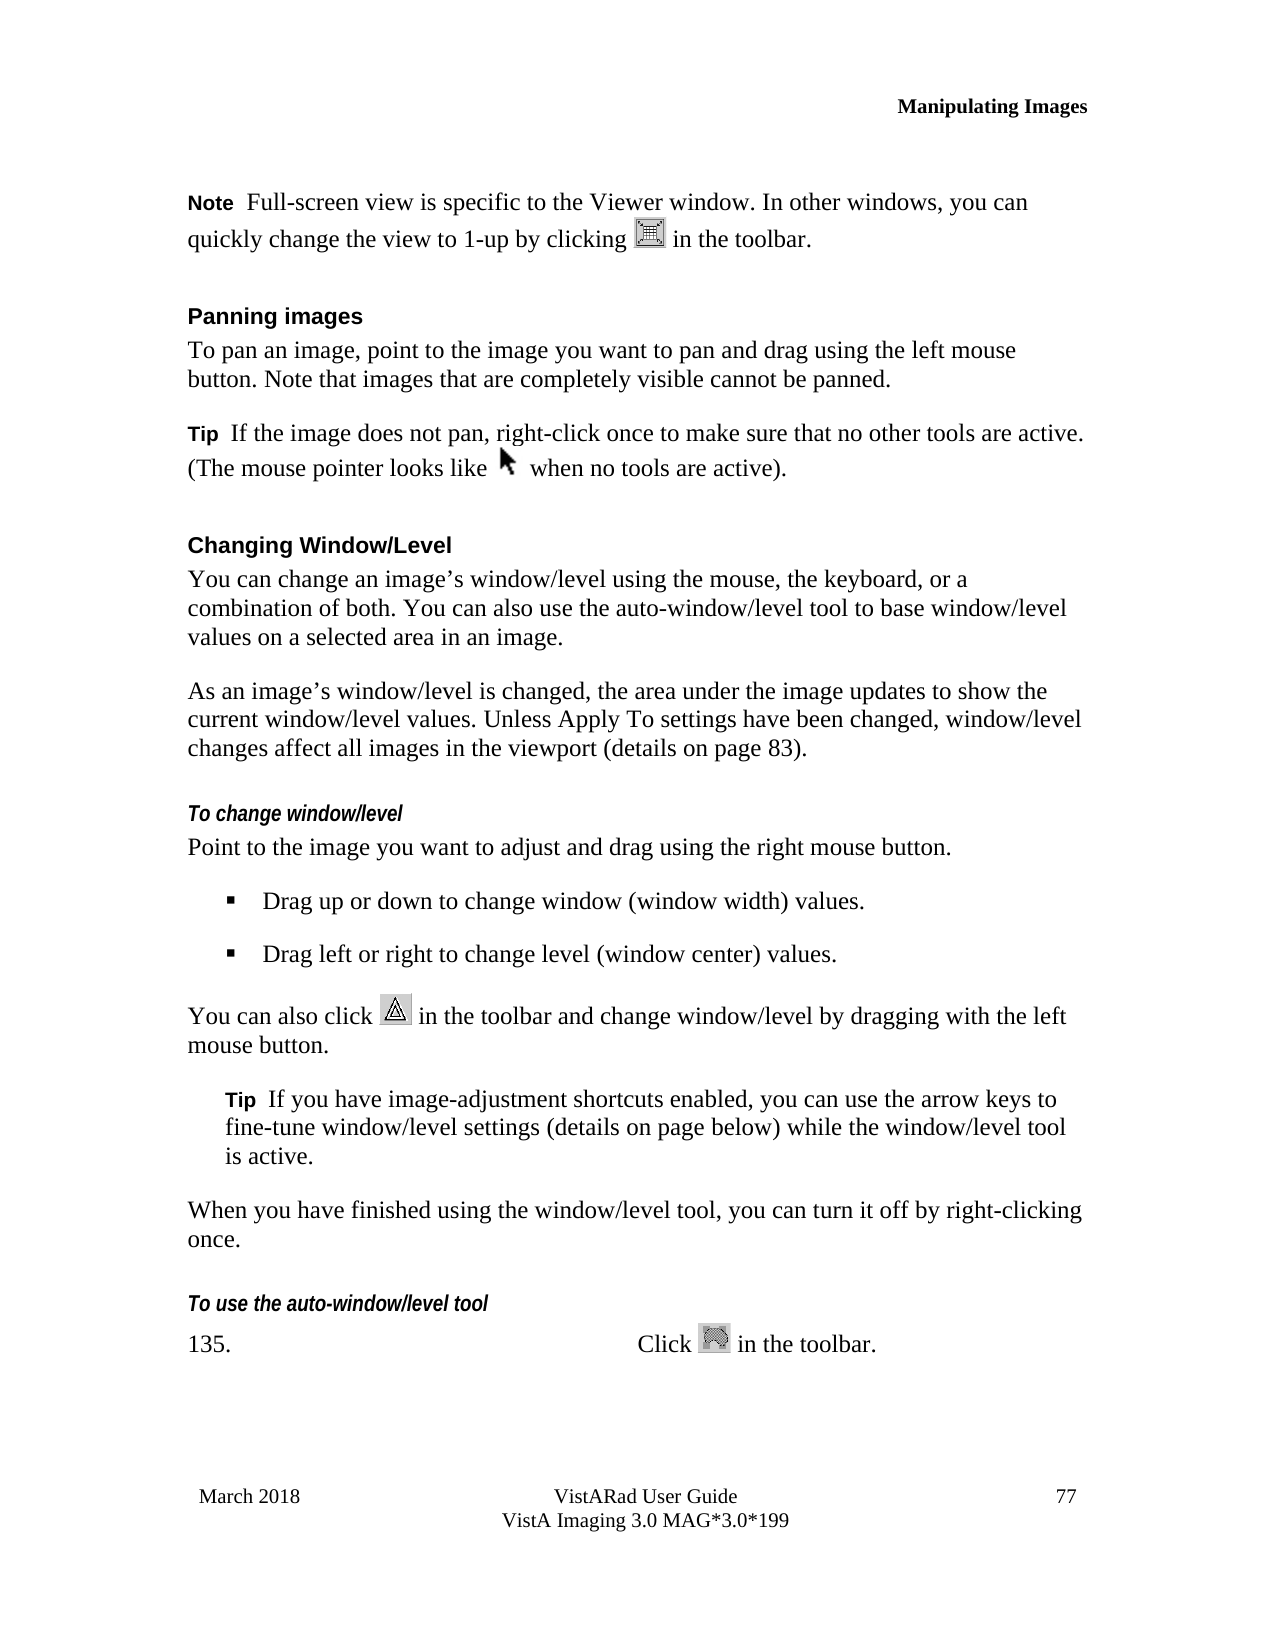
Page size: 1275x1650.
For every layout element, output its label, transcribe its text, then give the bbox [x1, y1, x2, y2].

subtitle Changing Window/Level [187, 532, 1087, 558]
subtitle Panning images [187, 303, 1087, 329]
text To pan an image, point to the image you want to pan and drag using the left mouse button. Note that images that are completely visible cannot be panned. [187, 336, 1087, 393]
text To change window/level [187, 799, 1087, 826]
text To use the auto-window/level tool [187, 1290, 1087, 1316]
list Drag left or right to change level (window center) values. [225, 939, 1087, 968]
picture [379, 993, 412, 1025]
picture [493, 446, 524, 477]
text You can also click in the toolbar and change window/level by dragging with the left mouse button. [187, 993, 1087, 1059]
text Note Full-screen view is specific to the Viewer window. In other windows, you can quickly change the view to 1-up by clicking in the toolbar. [187, 187, 1087, 253]
text Point to the image you want to adjust and drag using the right mouse button. [187, 832, 1087, 861]
text Tip If the image does not pan, right-click once to make sure that no other tools are active. (The mouse pointer looks like when no tools are active). [187, 418, 1087, 482]
list Click in the toolbar. [187, 1323, 1087, 1358]
text When you have finished using the window/level tool, you can turn it off by right-clicking once. [187, 1195, 1087, 1252]
text You can change an image’s window/level using the mouse, the keyboard, or a combination of both. You can also use the auto-window/level tool to base window/level values on a selected area in an image. [187, 564, 1087, 651]
text Tip If you have image-adjustment shortcuts enabled, you can use the arrow keys to fine-tune window/level settings (details on page 89) while the window/level tool is active. [225, 1084, 1087, 1170]
text As an image’s window/level is changed, the area under the image updates to show the current window/level values. Unless Apply To settings have been changed, window/level changes affect all images in the viewport (details on page ). [187, 676, 1087, 762]
list Drag up or down to change window (window width) values. [225, 886, 1087, 914]
